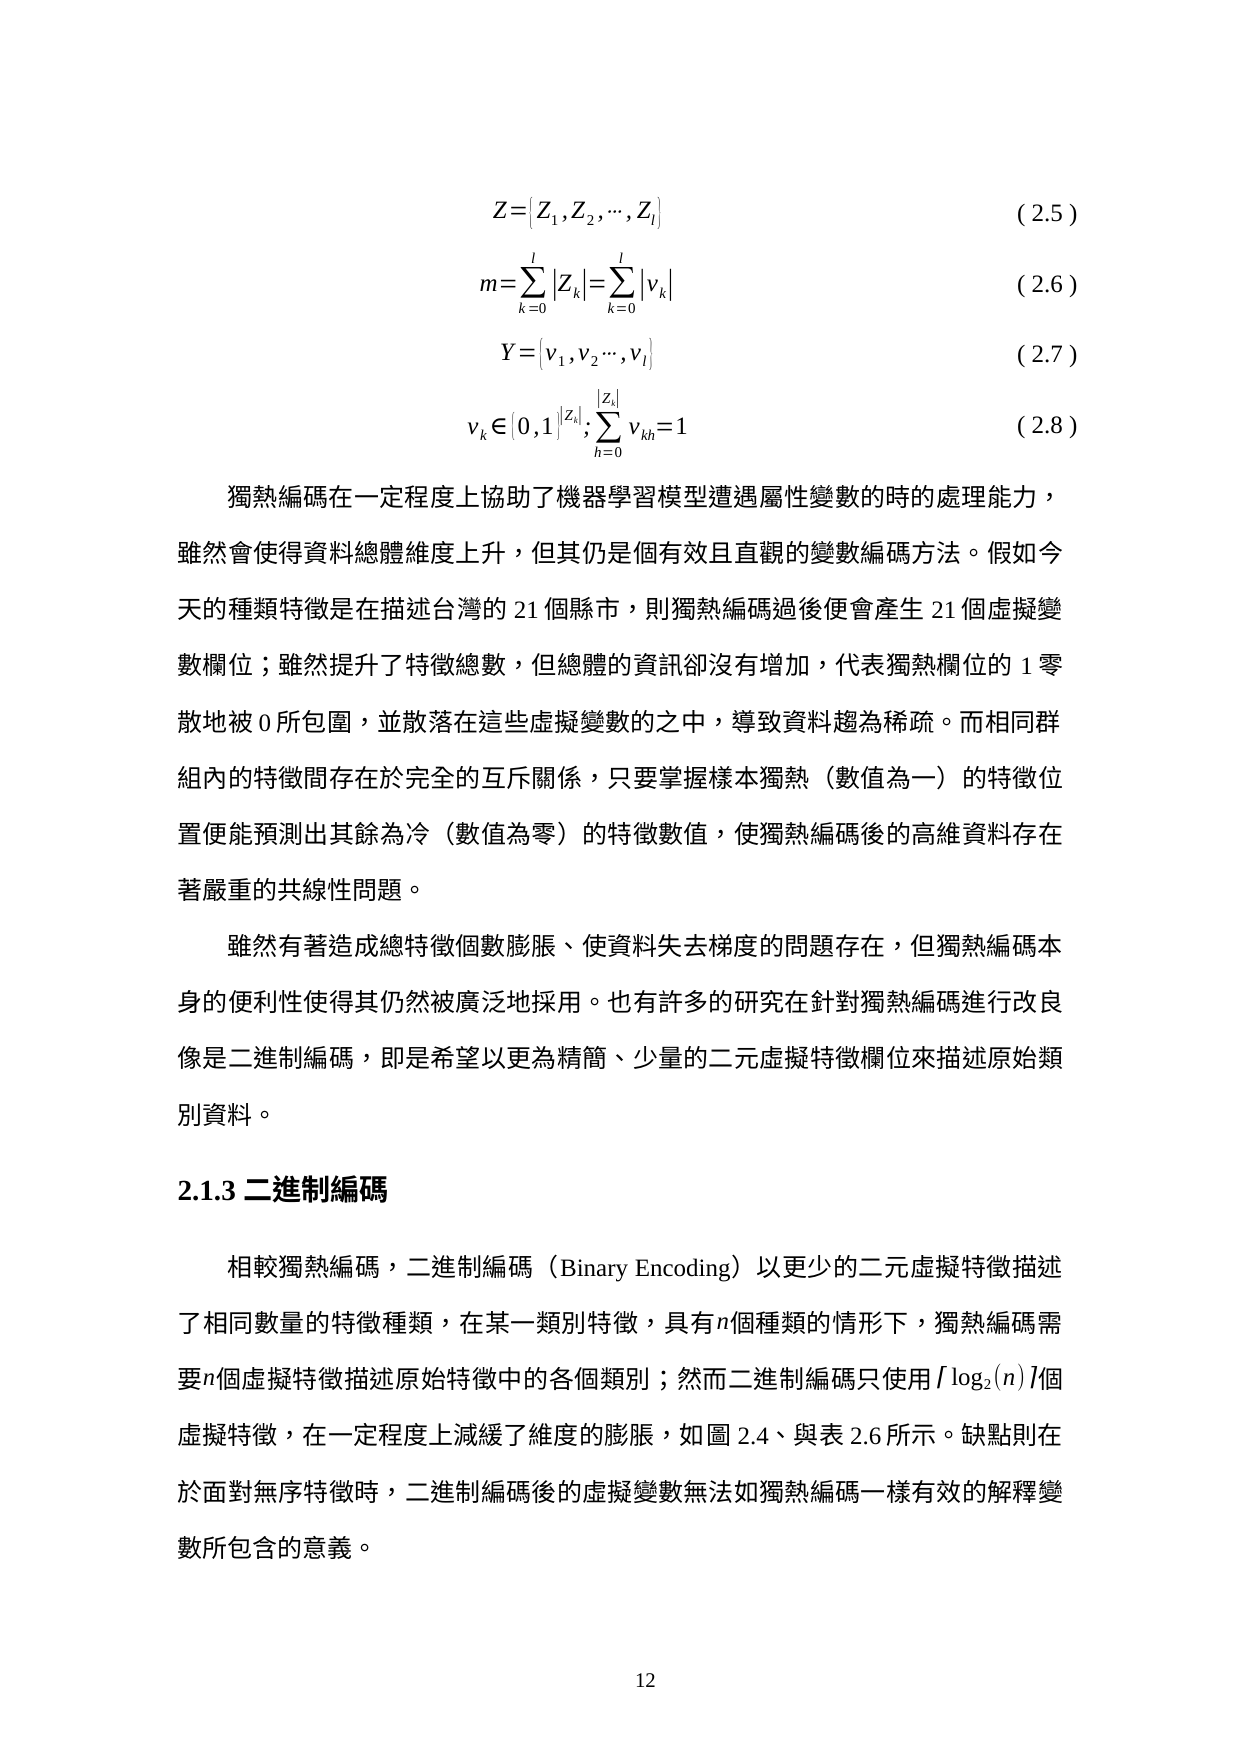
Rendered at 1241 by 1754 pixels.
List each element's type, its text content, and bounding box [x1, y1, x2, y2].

text 獨熱編碼在一定程度上協助了機器學習模型遭遇屬性變數的時的處理能力，雖然會使得資料總體維度上升，但其仍是個有效且直觀的變數編碼方法。假如今天的種類特徵是在描述台灣的21個縣市，則獨熱編碼過後便會產生21個虛擬變數欄位；雖然提升了特徵總數，但總體的資訊卻沒有增加，代表獨熱欄位的1零散地被0所包圍，並散落在這些虛擬變數的之中，導致資料趨為稀疏。而相同群組內的特徵間存在於完全的互斥關係，只要掌握樣本獨熱（數值為一）的特徵位置便能預測出其餘為冷（數值為零）的特徵數值，使獨熱編碼後的高維資料存在著嚴重的共線性問題。 [177, 476, 1063, 908]
subtitle 二進制編碼 [177, 1150, 1063, 1225]
text ( 2.8 ) [177, 387, 1063, 462]
text ( 2.7 ) [177, 335, 1063, 373]
text ( 2.5 ) [177, 194, 1063, 231]
text ( 2.6 ) [177, 246, 1063, 321]
text 雖然有著造成總特徵個數膨脹、使資料失去梯度的問題存在，但獨熱編碼本身的便利性使得其仍然被廣泛地採用。也有許多的研究在針對獨熱編碼進行改良。像是二進制編碼，即是希望以更為精簡、少量的二元虛擬特徵欄位來描述原始類別資料。 [177, 926, 1063, 1132]
